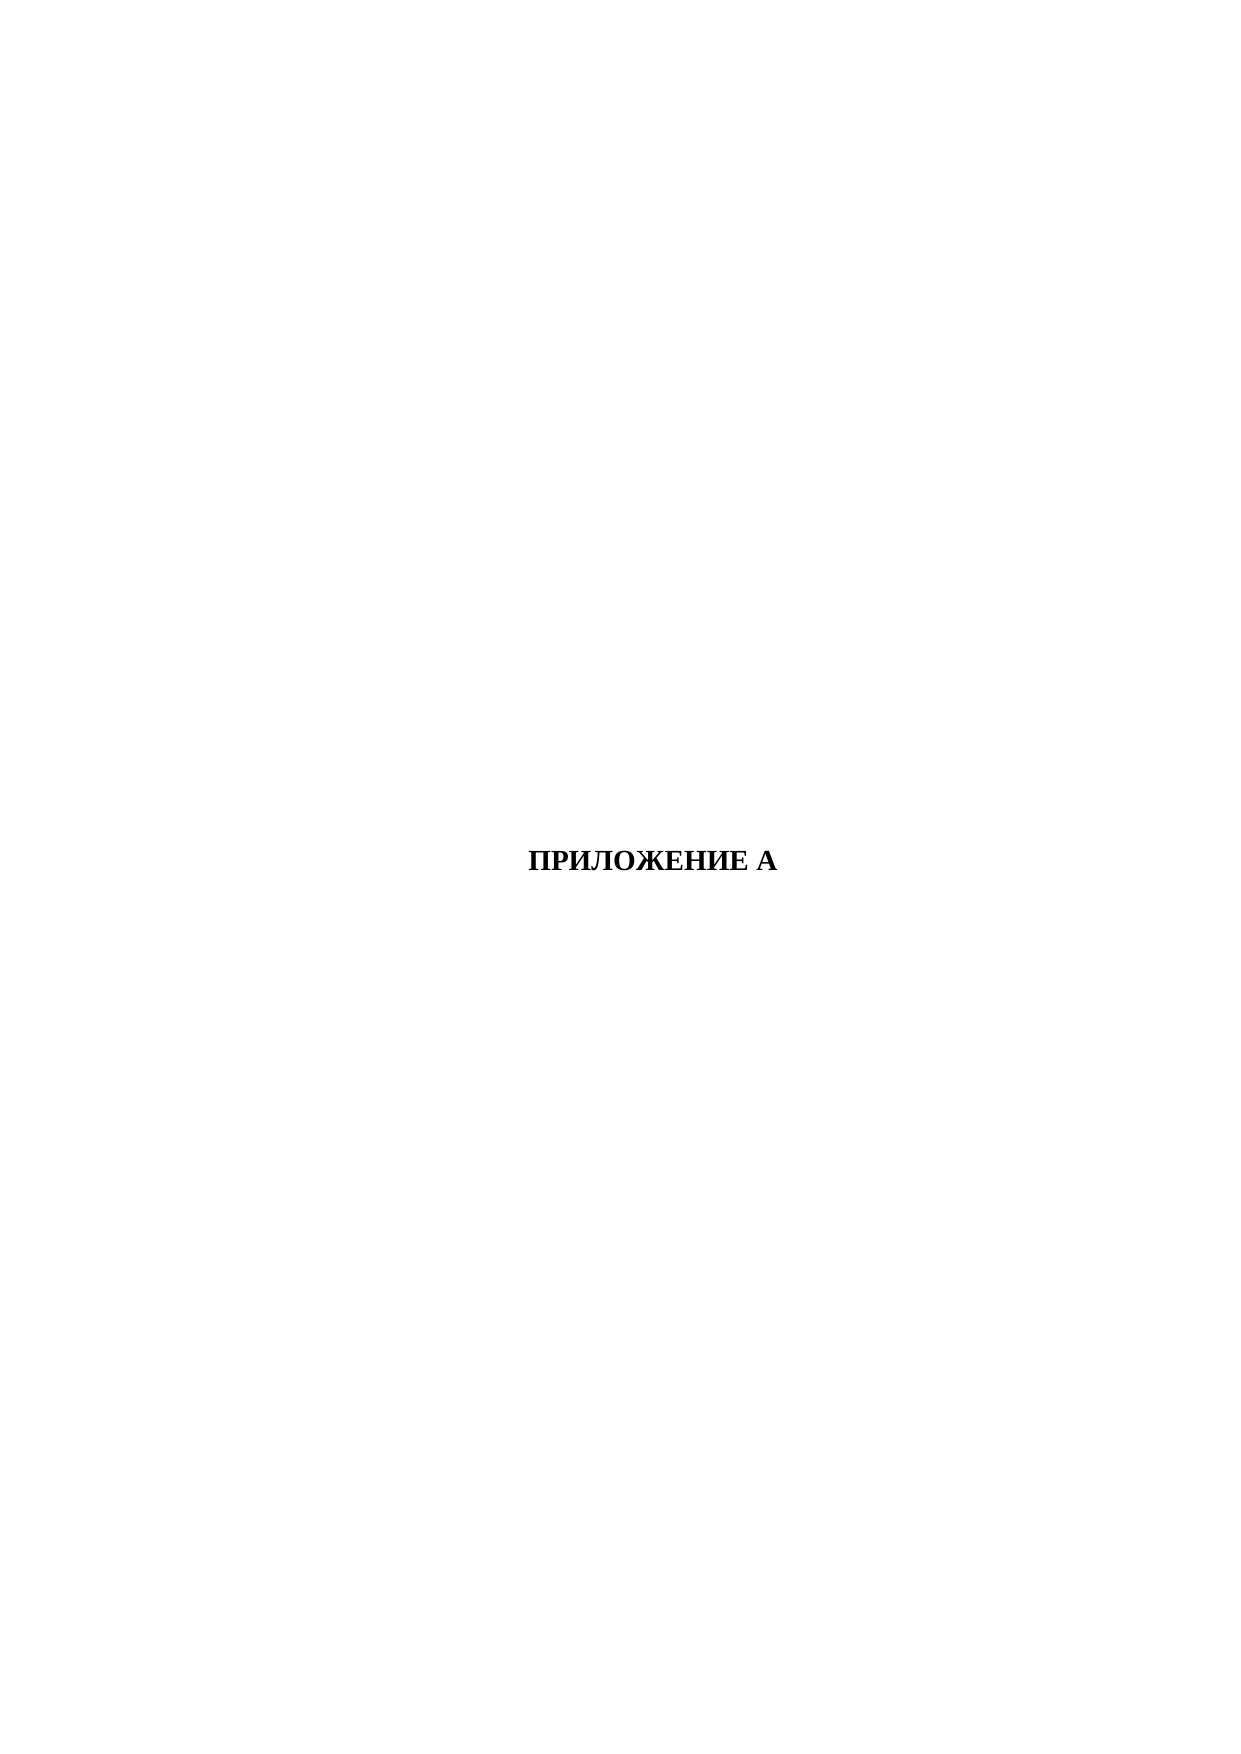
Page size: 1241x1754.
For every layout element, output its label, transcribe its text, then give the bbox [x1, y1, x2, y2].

subtitle ПРИЛОЖЕНИЕ А [130, 843, 1175, 877]
